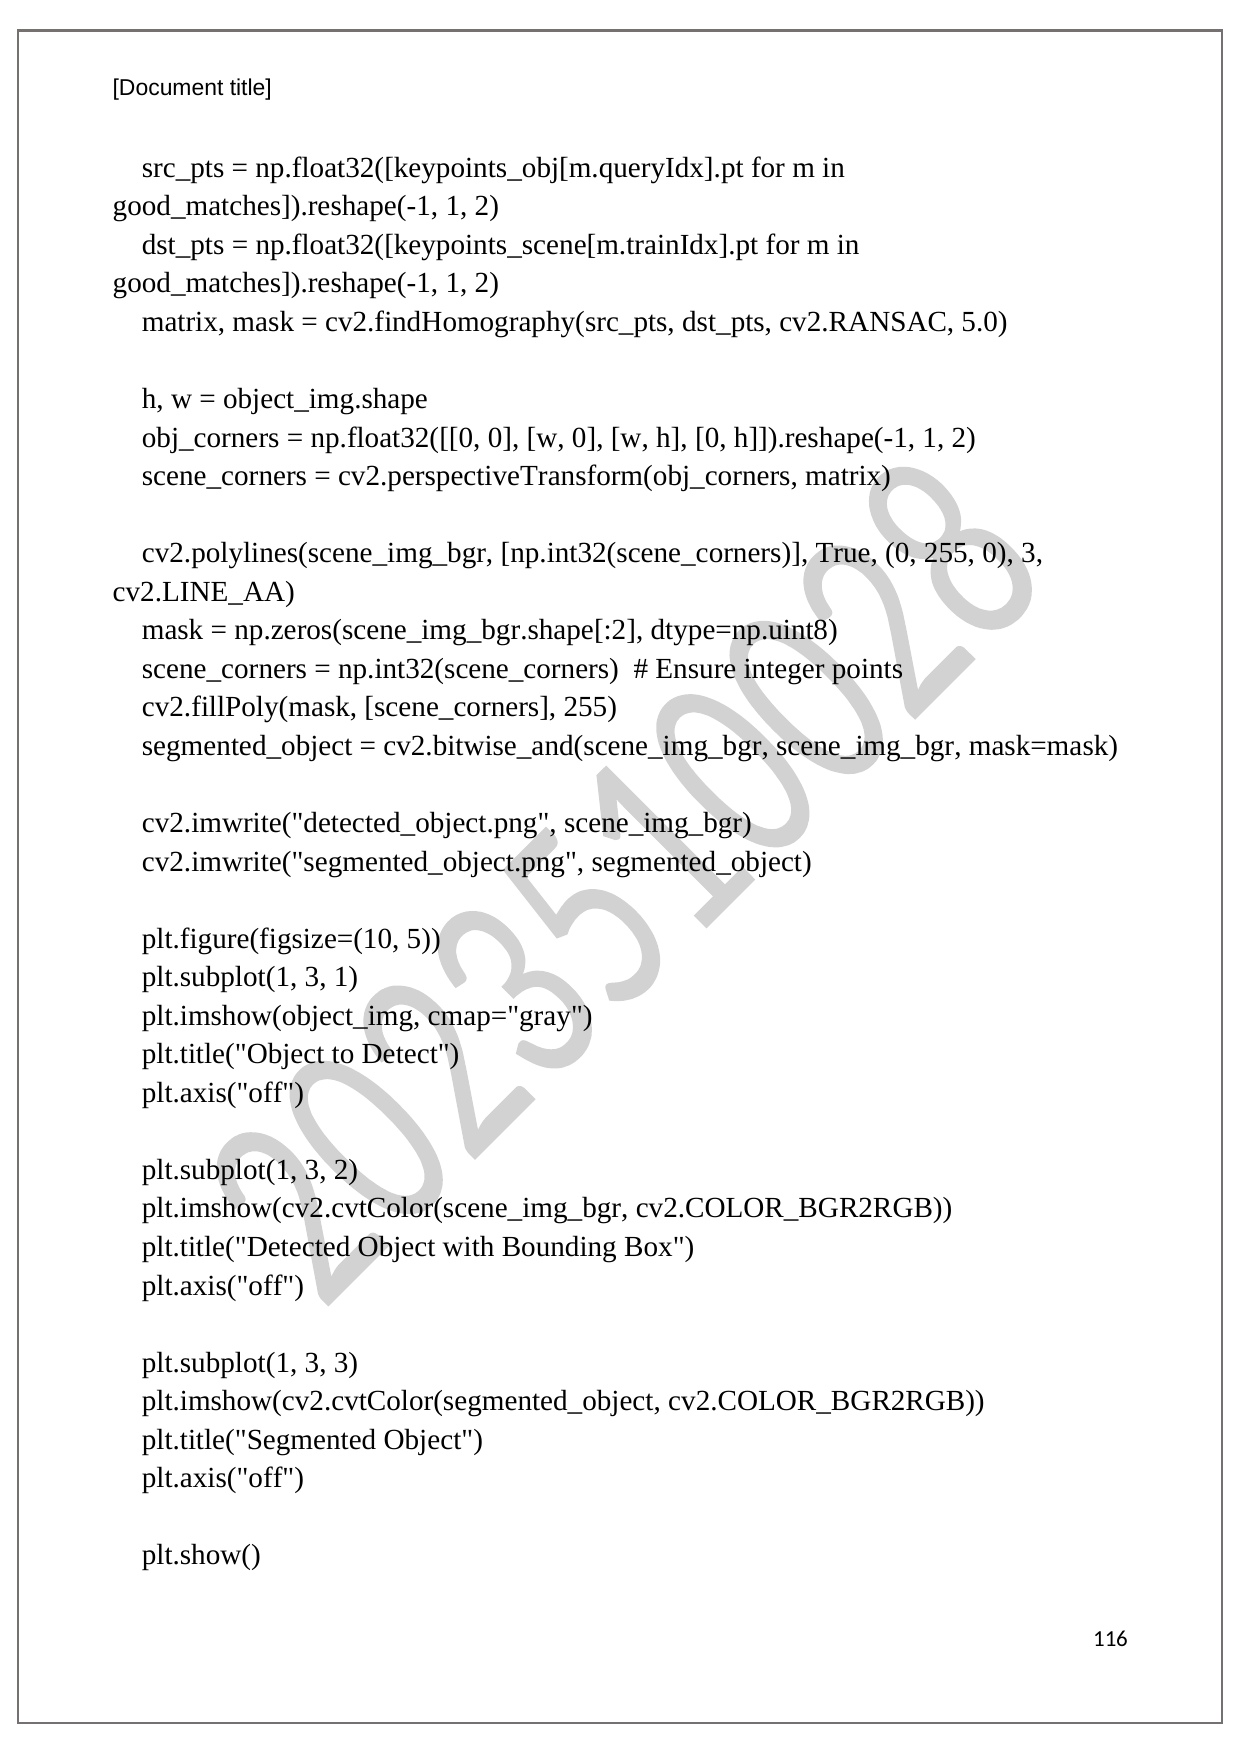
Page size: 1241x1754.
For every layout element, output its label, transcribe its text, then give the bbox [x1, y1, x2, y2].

text plt.imshow(cv2.cvtColor(scene_img_bgr, cv2.COLOR_BGR2RGB)) [112, 1191, 1128, 1224]
text plt.imshow(cv2.cvtColor(segmented_object, cv2.COLOR_BGR2RGB)) [112, 1383, 1128, 1417]
text dst_pts = np.float32([keypoints_scene[m.trainIdx].pt for m in good_matches]).reshape(-1, 1, 2) [112, 227, 1128, 299]
text scene_corners = cv2.perspectiveTransform(obj_corners, matrix) [112, 458, 1128, 492]
text cv2.fillPoly(mask, [scene_corners], 255) [112, 689, 1128, 723]
text cv2.imwrite("segmented_object.png", segmented_object) [112, 844, 1128, 877]
text plt.axis("off") [112, 1460, 1128, 1494]
text mask = np.zeros(scene_img_bgr.shape[:2], dtype=np.uint8) [112, 612, 1128, 646]
text h, w = object_img.shape [112, 381, 1128, 415]
text plt.subplot(1, 3, 1) [112, 959, 1128, 993]
text cv2.imwrite("detected_object.png", scene_img_bgr) [112, 805, 1128, 839]
text plt.title("Segmented Object") [112, 1422, 1128, 1455]
text plt.title("Detected Object with Bounding Box") [112, 1229, 1128, 1263]
text obj_corners = np.float32([[0, 0], [w, 0], [w, h], [0, h]]).reshape(-1, 1, 2) [112, 420, 1128, 453]
text scene_corners = np.int32(scene_corners) # Ensure integer points [112, 651, 1128, 684]
text matrix, mask = cv2.findHomography(src_pts, dst_pts, cv2.RANSAC, 5.0) [112, 304, 1128, 338]
text plt.subplot(1, 3, 2) [112, 1152, 1128, 1186]
text segmented_object = cv2.bitwise_and(scene_img_bgr, scene_img_bgr, mask=mask) [112, 728, 1128, 762]
text plt.axis("off") [112, 1075, 1128, 1108]
text plt.imshow(object_img, cmap="gray") [112, 998, 1128, 1031]
text plt.show() [112, 1537, 1128, 1571]
text src_pts = np.float32([keypoints_obj[m.queryIdx].pt for m in good_matches]).reshape(-1, 1, 2) [112, 150, 1128, 222]
text plt.figure(figsize=(10, 5)) [112, 921, 1128, 954]
text cv2.polylines(scene_img_bgr, [np.int32(scene_corners)], True, (0, 255, 0), 3, cv2.LINE_AA) [112, 535, 1128, 607]
text plt.subplot(1, 3, 3) [112, 1345, 1128, 1378]
text plt.title("Object to Detect") [112, 1036, 1128, 1070]
text plt.axis("off") [112, 1268, 1128, 1301]
